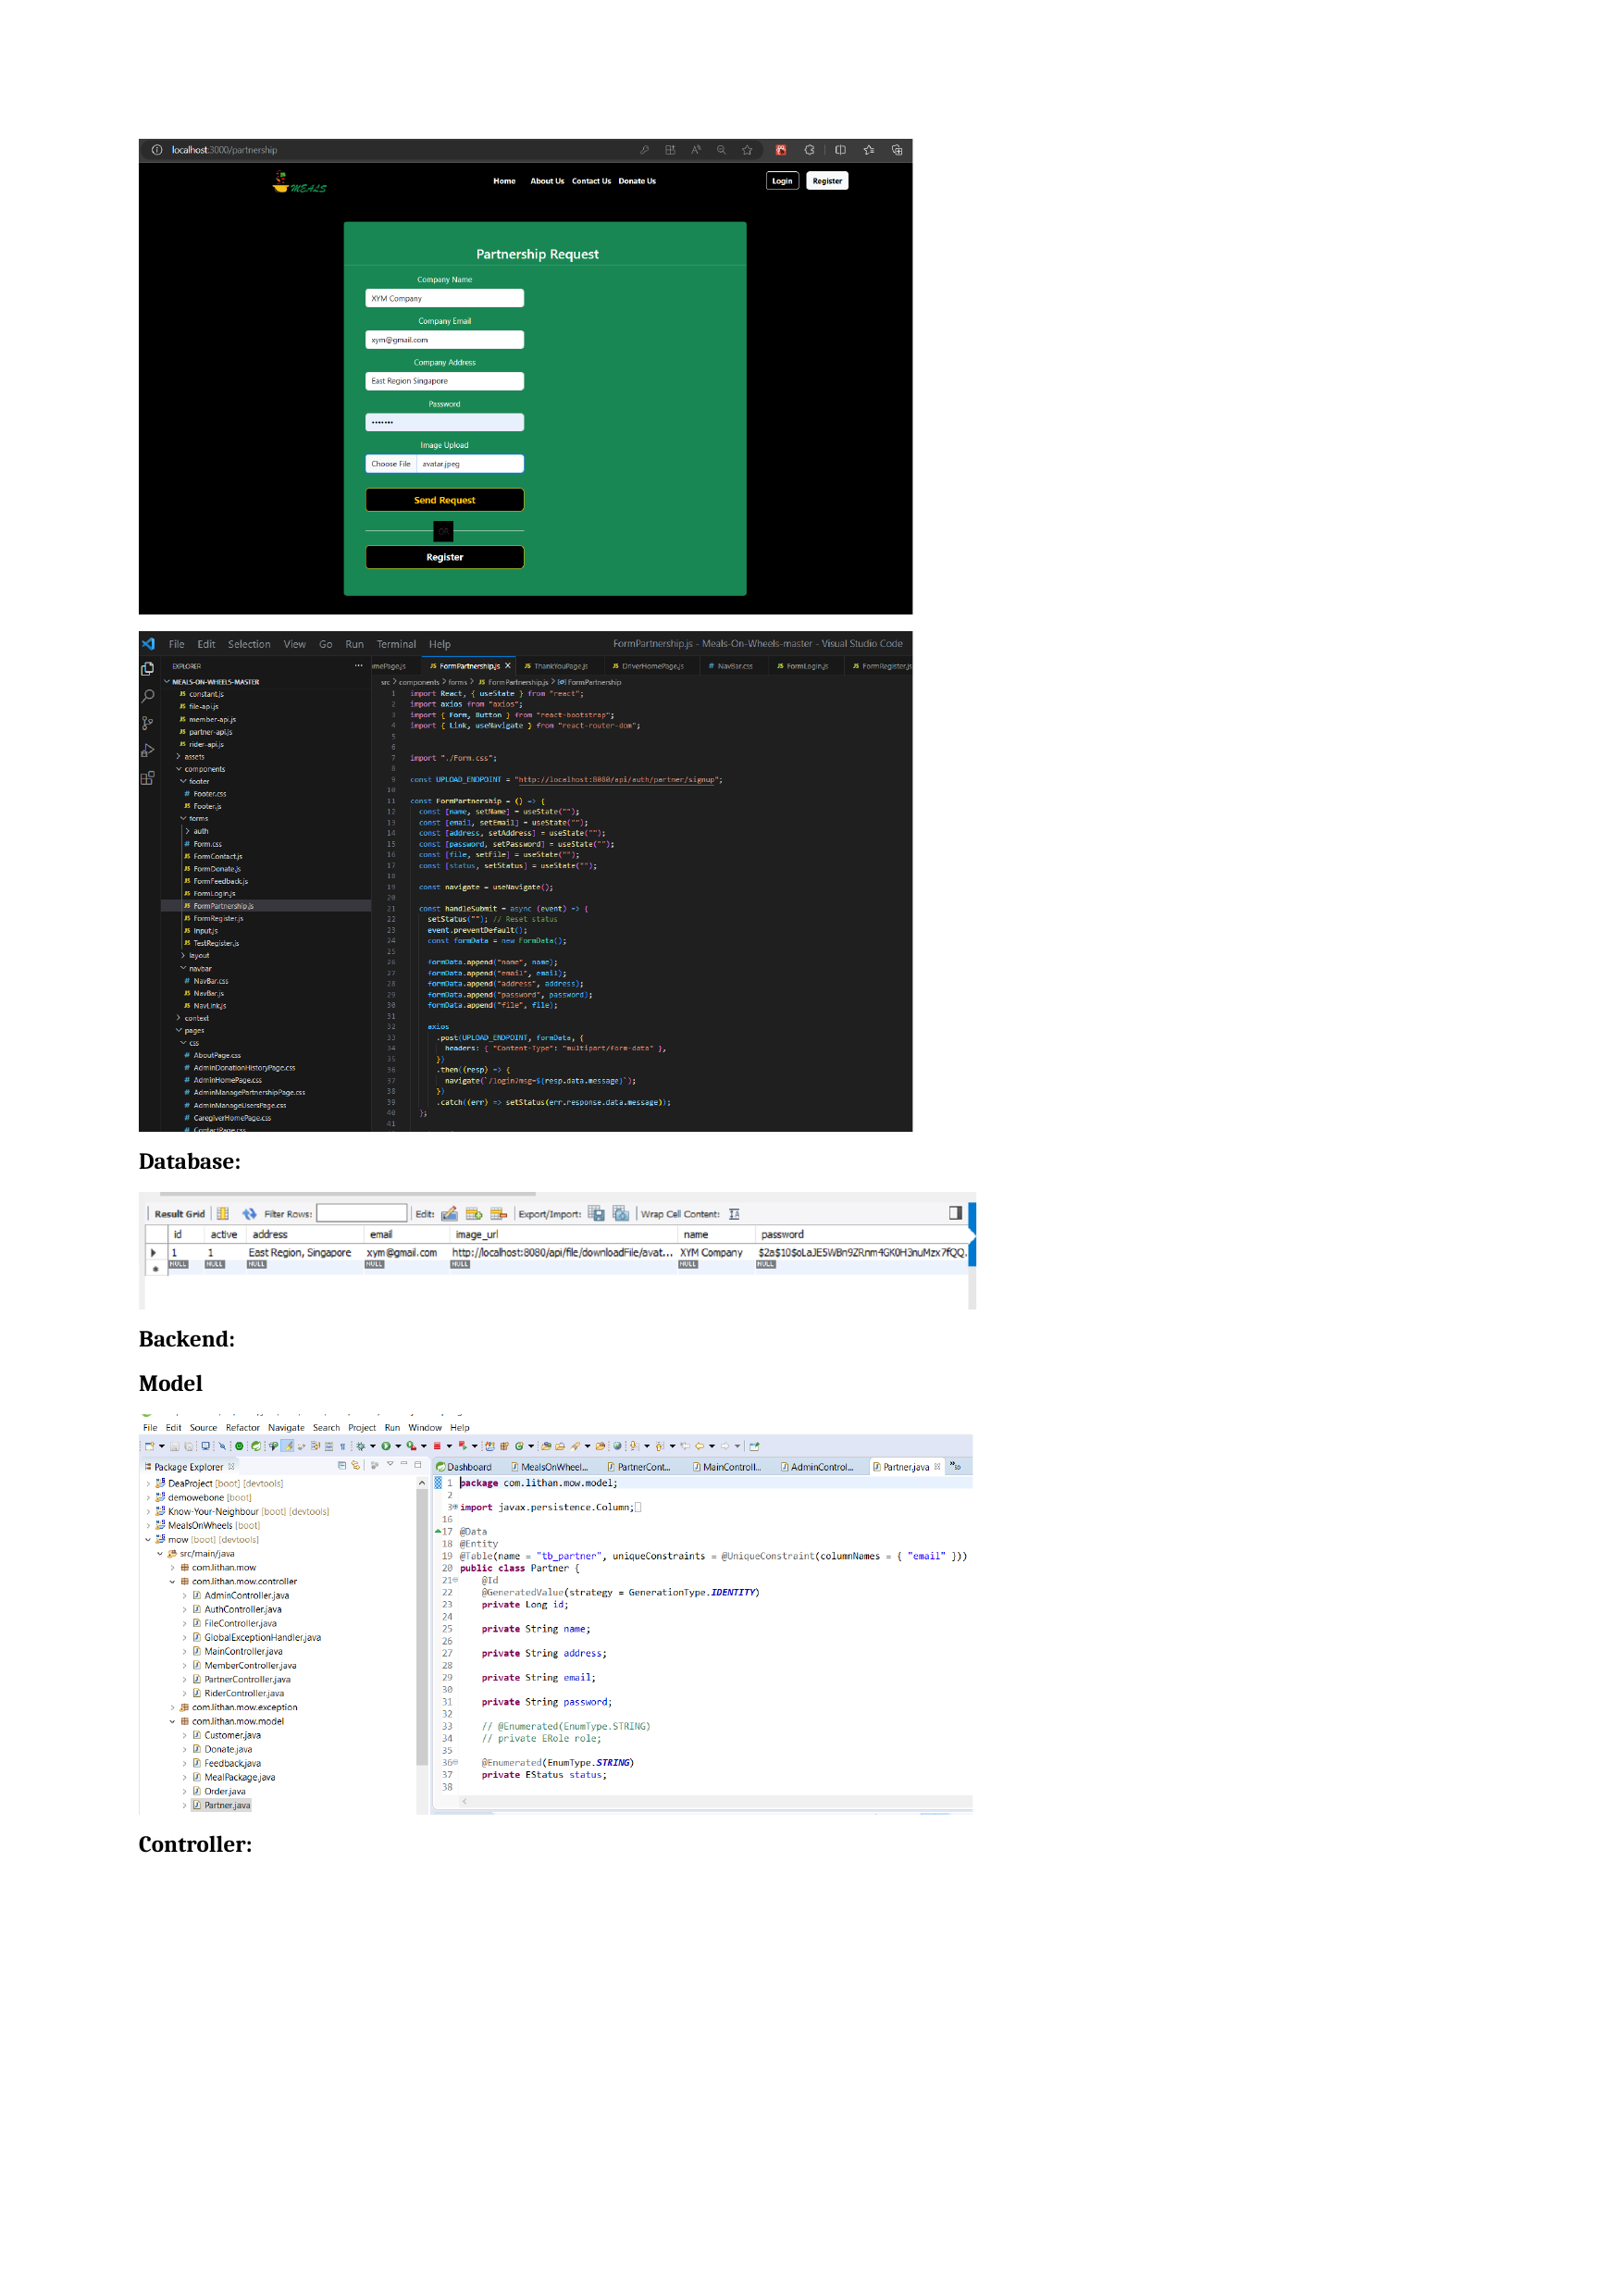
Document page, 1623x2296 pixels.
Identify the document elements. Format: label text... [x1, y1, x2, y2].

picture [139, 139, 913, 614]
picture [139, 631, 913, 1132]
picture [139, 1414, 973, 1815]
text Model [139, 1371, 1484, 1396]
picture [139, 1192, 976, 1309]
text Backend: [139, 1326, 1484, 1353]
text Controller: [139, 1831, 1484, 1858]
text Database: [139, 1148, 1484, 1175]
